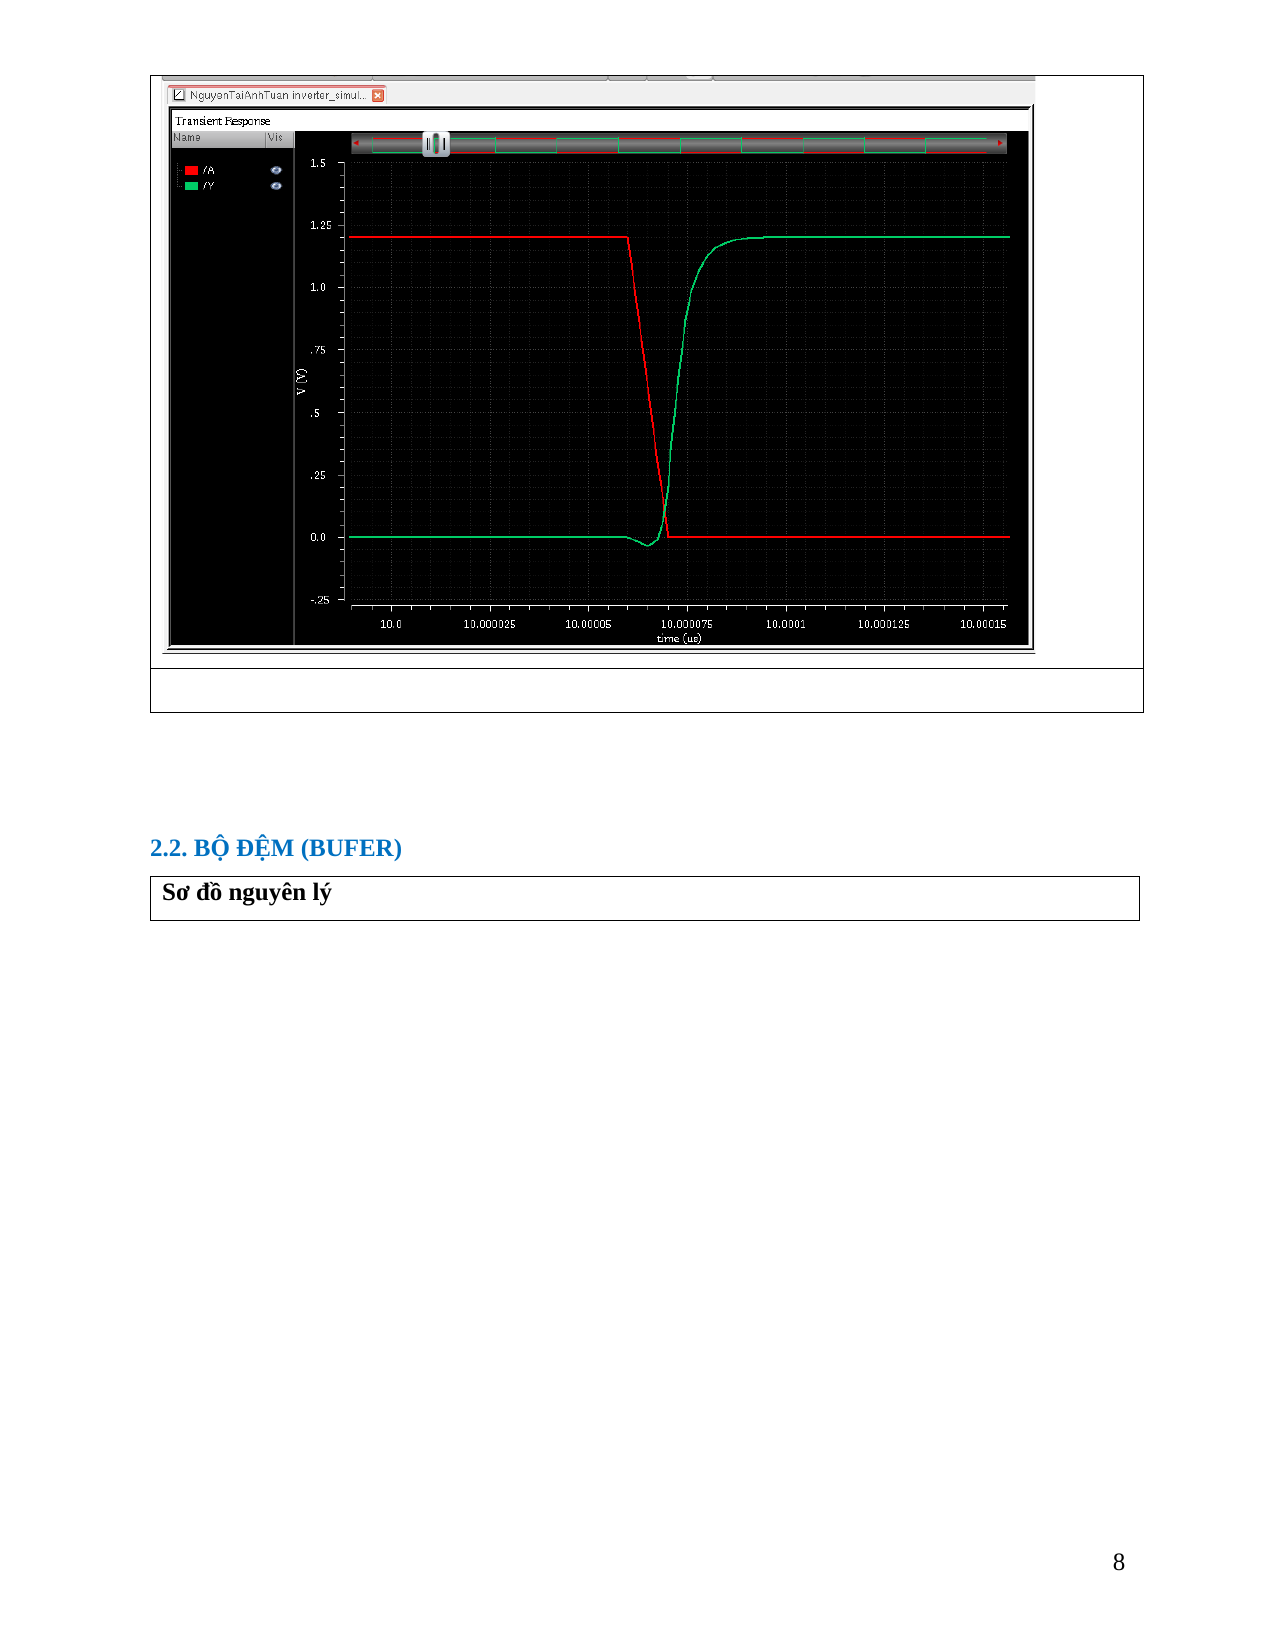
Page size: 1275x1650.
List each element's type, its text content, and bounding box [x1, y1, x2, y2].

subtitle 2.2. BỘ ĐỆM (BUFER) [150, 833, 1125, 862]
table_cell [151, 669, 1143, 712]
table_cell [151, 76, 1143, 668]
table_header Sơ đồ nguyên lý [151, 877, 1139, 920]
picture [161, 76, 1036, 654]
